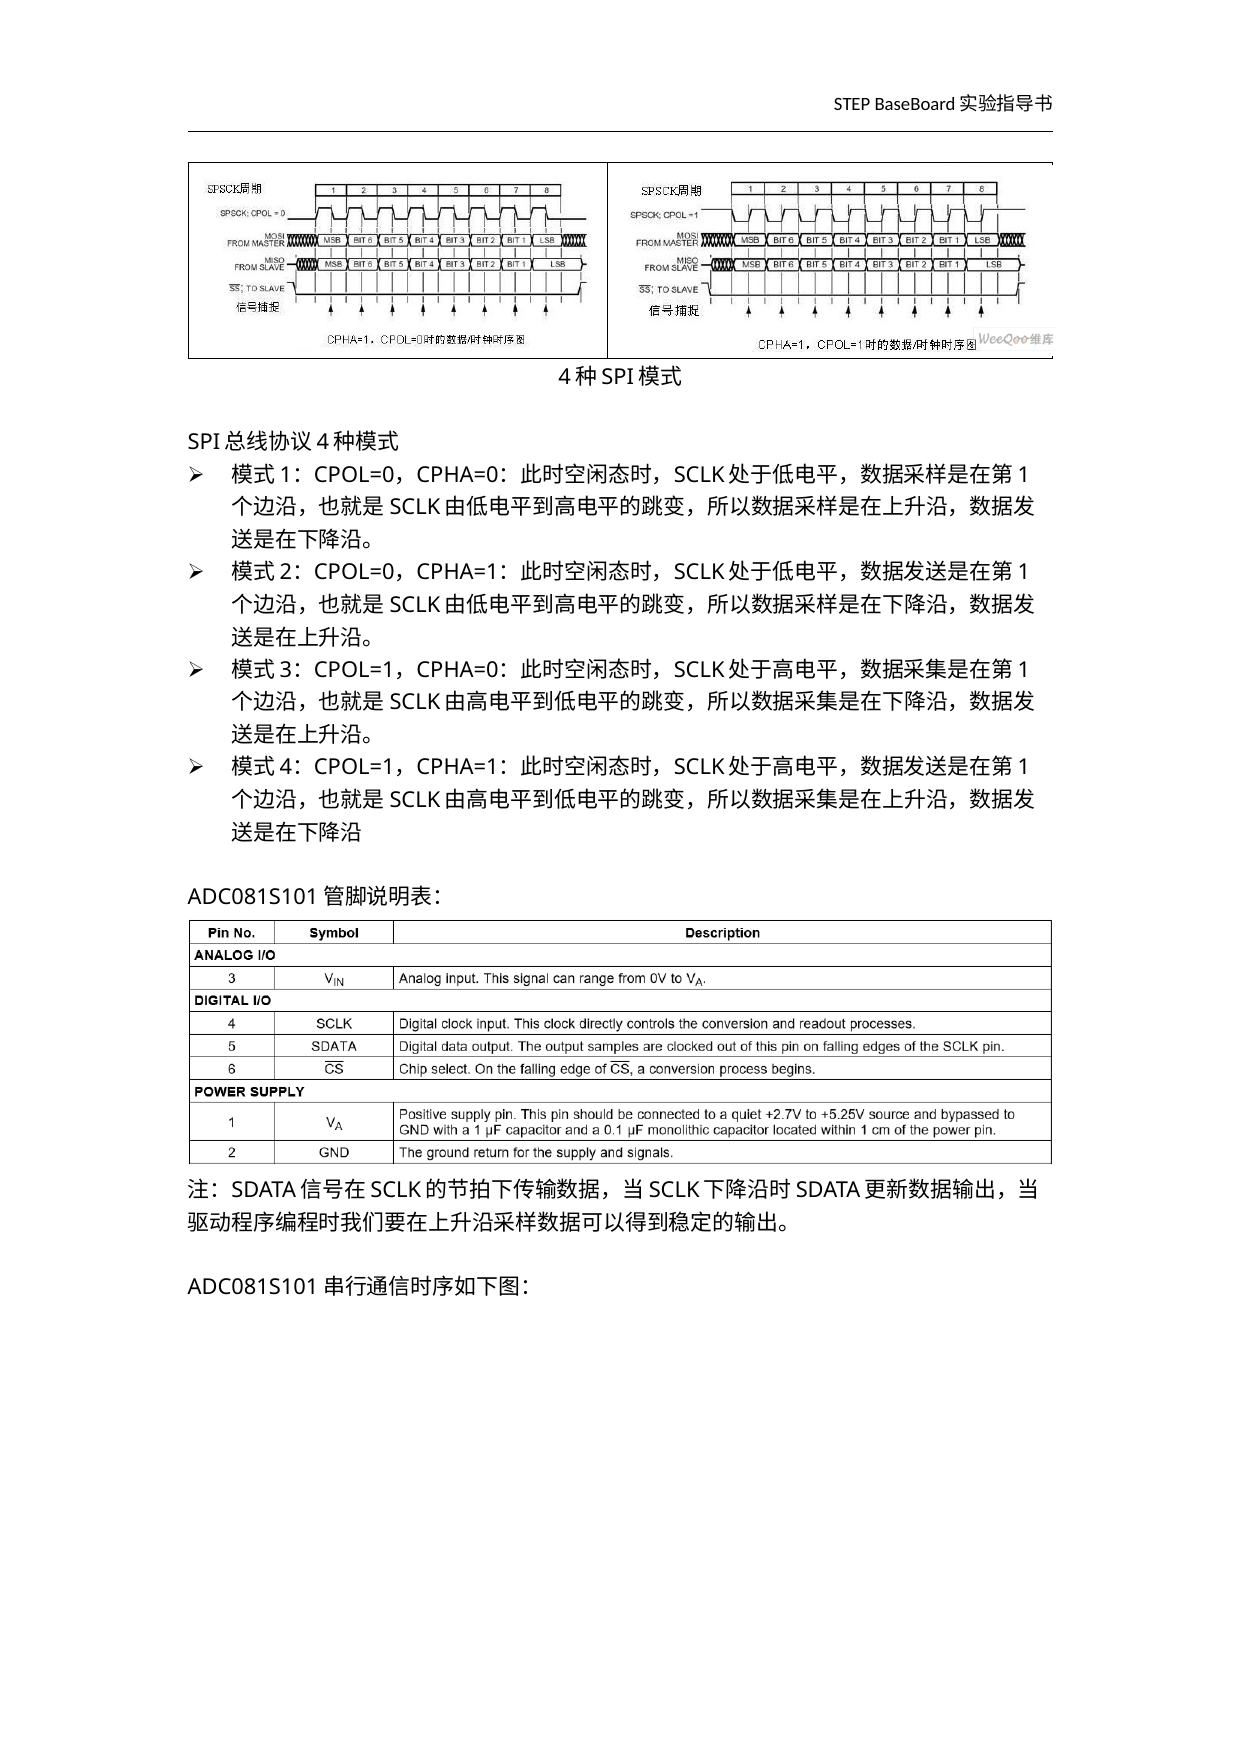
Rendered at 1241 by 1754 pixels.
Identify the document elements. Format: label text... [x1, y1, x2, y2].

list 模式2：CPOL=0，CPHA=1：此时空闲态时，SCLK处于低电平，数据发送是在第1个边沿，也就是 SCLK由低电平到高电平的跳变，所以数据采样是在下降沿，数据发送是在上升沿。 [187, 554, 1053, 652]
text SPI总线协议4种模式 [187, 424, 1053, 457]
list 模式1：CPOL=0，CPHA=0：此时空闲态时，SCLK处于低电平，数据采样是在第1个边沿，也就是 SCLK由低电平到高电平的跳变，所以数据采样是在上升沿，数据发送是在下降沿。 [187, 457, 1053, 554]
table_cell [608, 163, 1052, 358]
table_cell [189, 163, 607, 358]
text 4种SPI模式 [187, 359, 1053, 392]
list 模式4：CPOL=1，CPHA=1：此时空闲态时，SCLK处于高电平，数据发送是在第1个边沿，也就是 SCLK由高电平到低电平的跳变，所以数据采集是在上升沿，数据发送是在下降沿 [187, 749, 1053, 847]
list 模式3：CPOL=1，CPHA=0：此时空闲态时，SCLK处于高电平，数据采集是在第1个边沿，也就是 SCLK由高电平到低电平的跳变，所以数据采集是在下降沿，数据发送是在上升沿。 [187, 652, 1053, 749]
picture [199, 165, 600, 356]
text ADC081S101串行通信时序如下图： [187, 1269, 1053, 1302]
picture [187, 919, 1053, 1164]
picture [619, 165, 1057, 356]
text ADC081S101管脚说明表： [187, 879, 1053, 912]
text 注：SDATA信号在SCLK的节拍下传输数据，当SCLK下降沿时SDATA更新数据输出，当驱动程序编程时我们要在上升沿采样数据可以得到稳定的输出。 [187, 1172, 1053, 1237]
